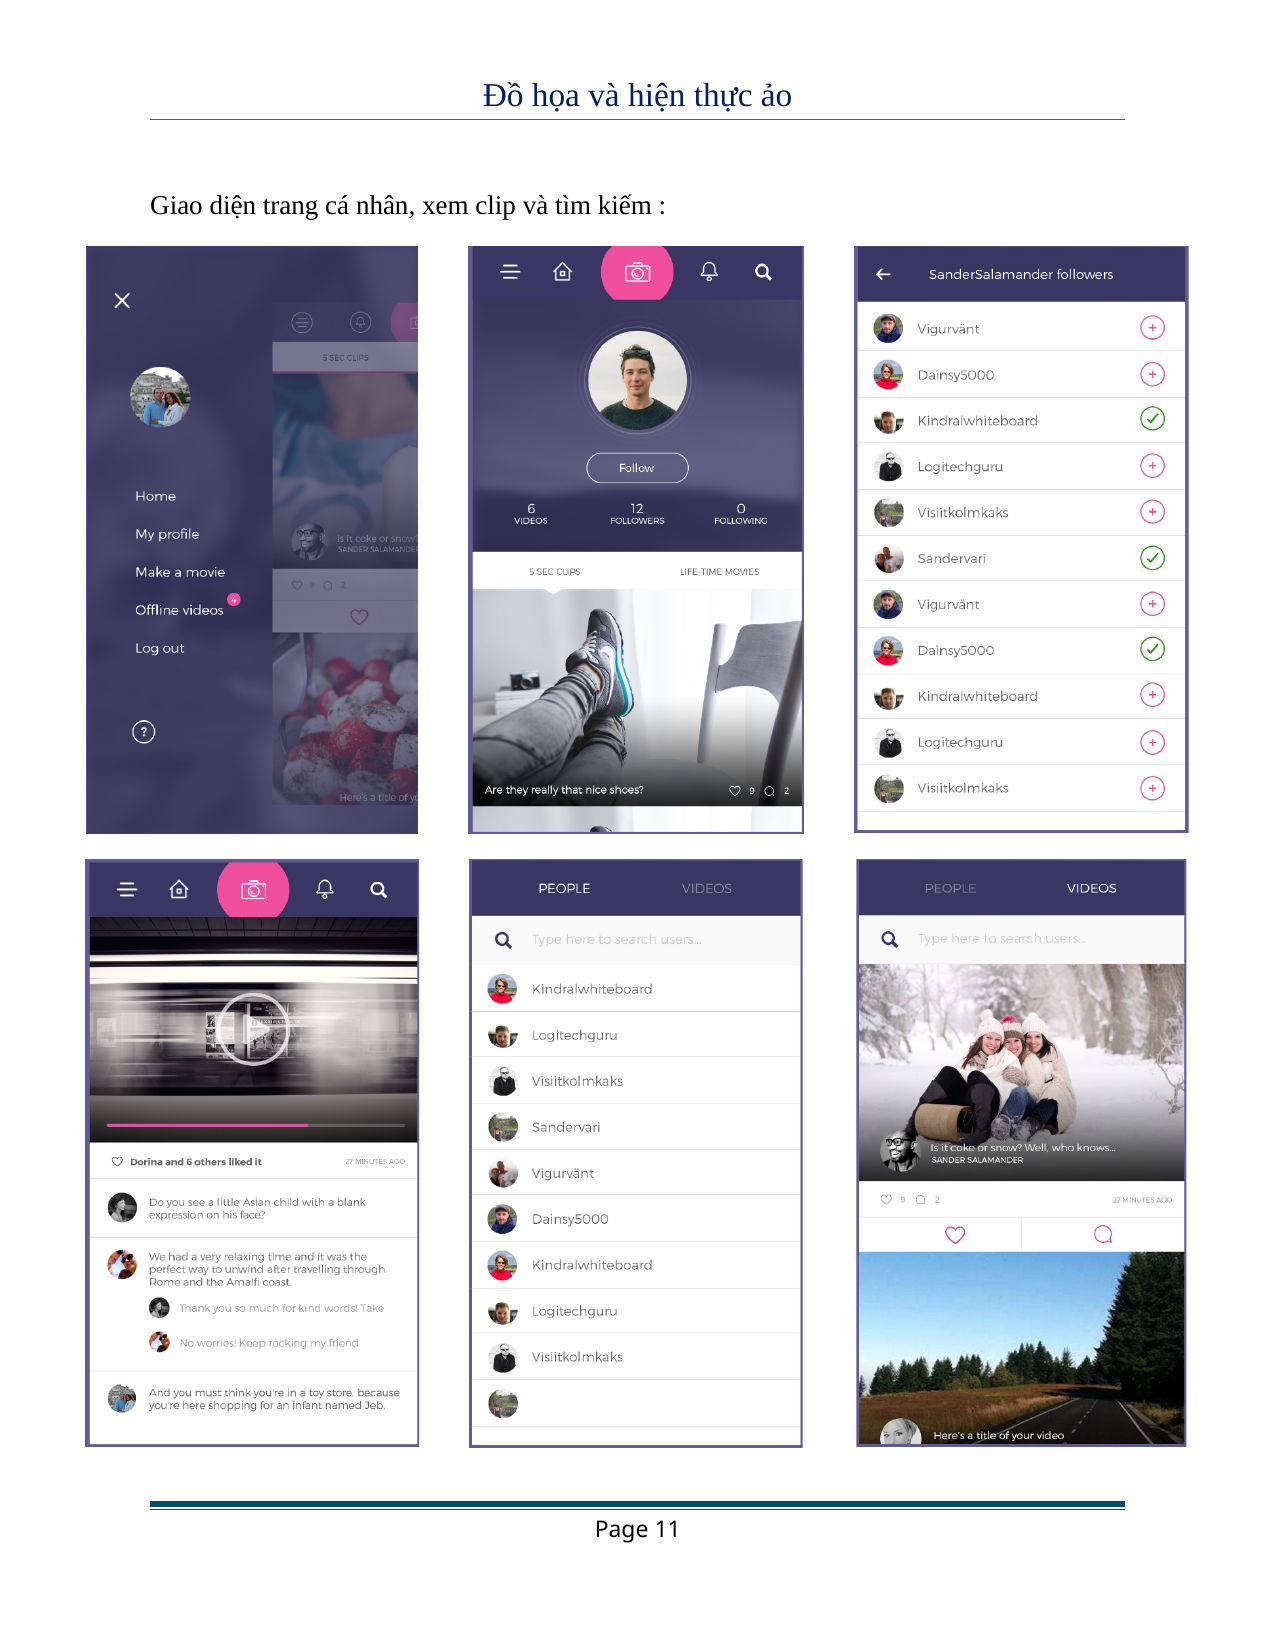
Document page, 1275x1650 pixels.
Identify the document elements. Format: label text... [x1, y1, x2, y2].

picture [85, 859, 420, 1447]
table_header [444, 246, 828, 860]
table_cell [444, 860, 828, 1473]
table_cell [829, 860, 1214, 1473]
picture [469, 859, 803, 1448]
table_header [829, 246, 1214, 860]
text Giao diện trang cá nhân, xem clip và tìm kiếm : [150, 189, 1125, 221]
picture [856, 859, 1187, 1447]
table_cell [61, 860, 443, 1473]
picture [854, 246, 1189, 833]
picture [86, 246, 418, 834]
table_header [61, 246, 443, 860]
picture [468, 246, 804, 834]
